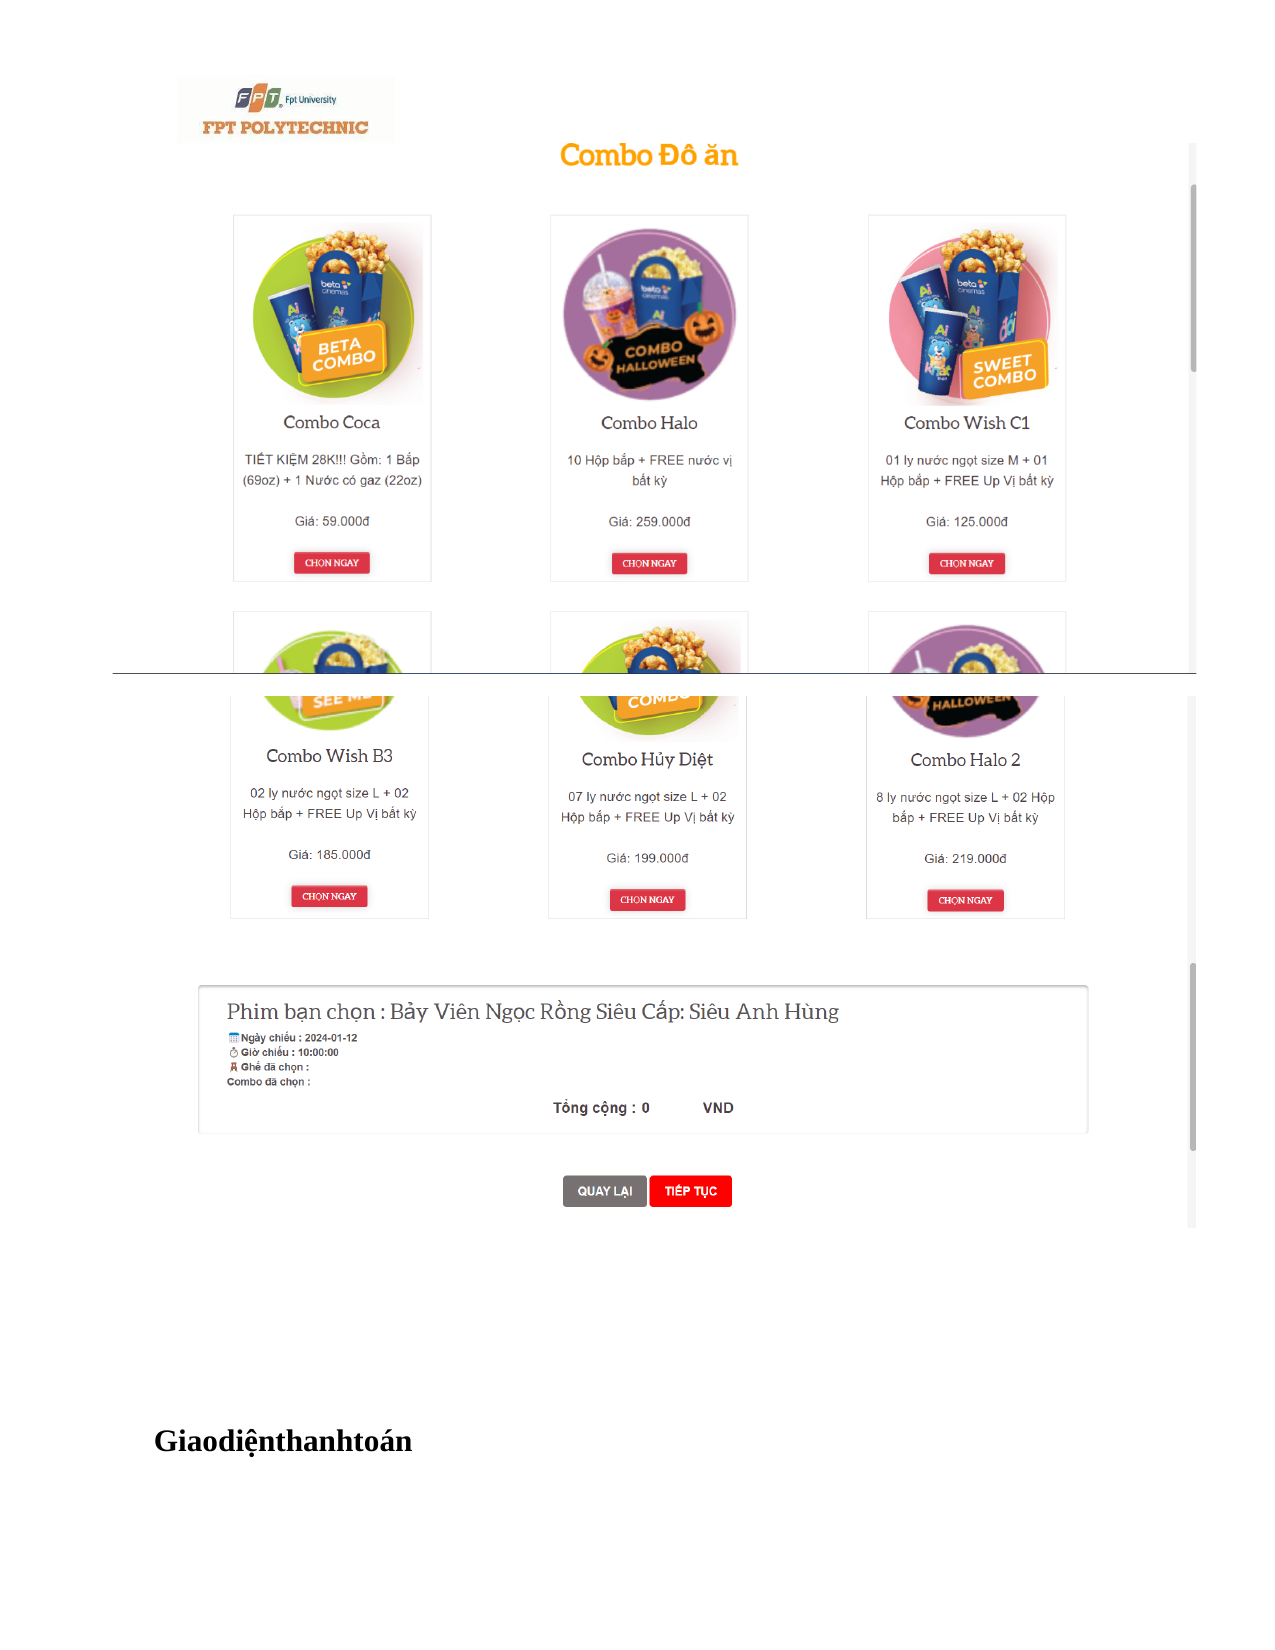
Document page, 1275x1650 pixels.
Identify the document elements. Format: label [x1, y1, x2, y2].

subtitle [154, 1422, 1198, 1458]
picture [112, 696, 1196, 1228]
picture [112, 75, 1197, 674]
